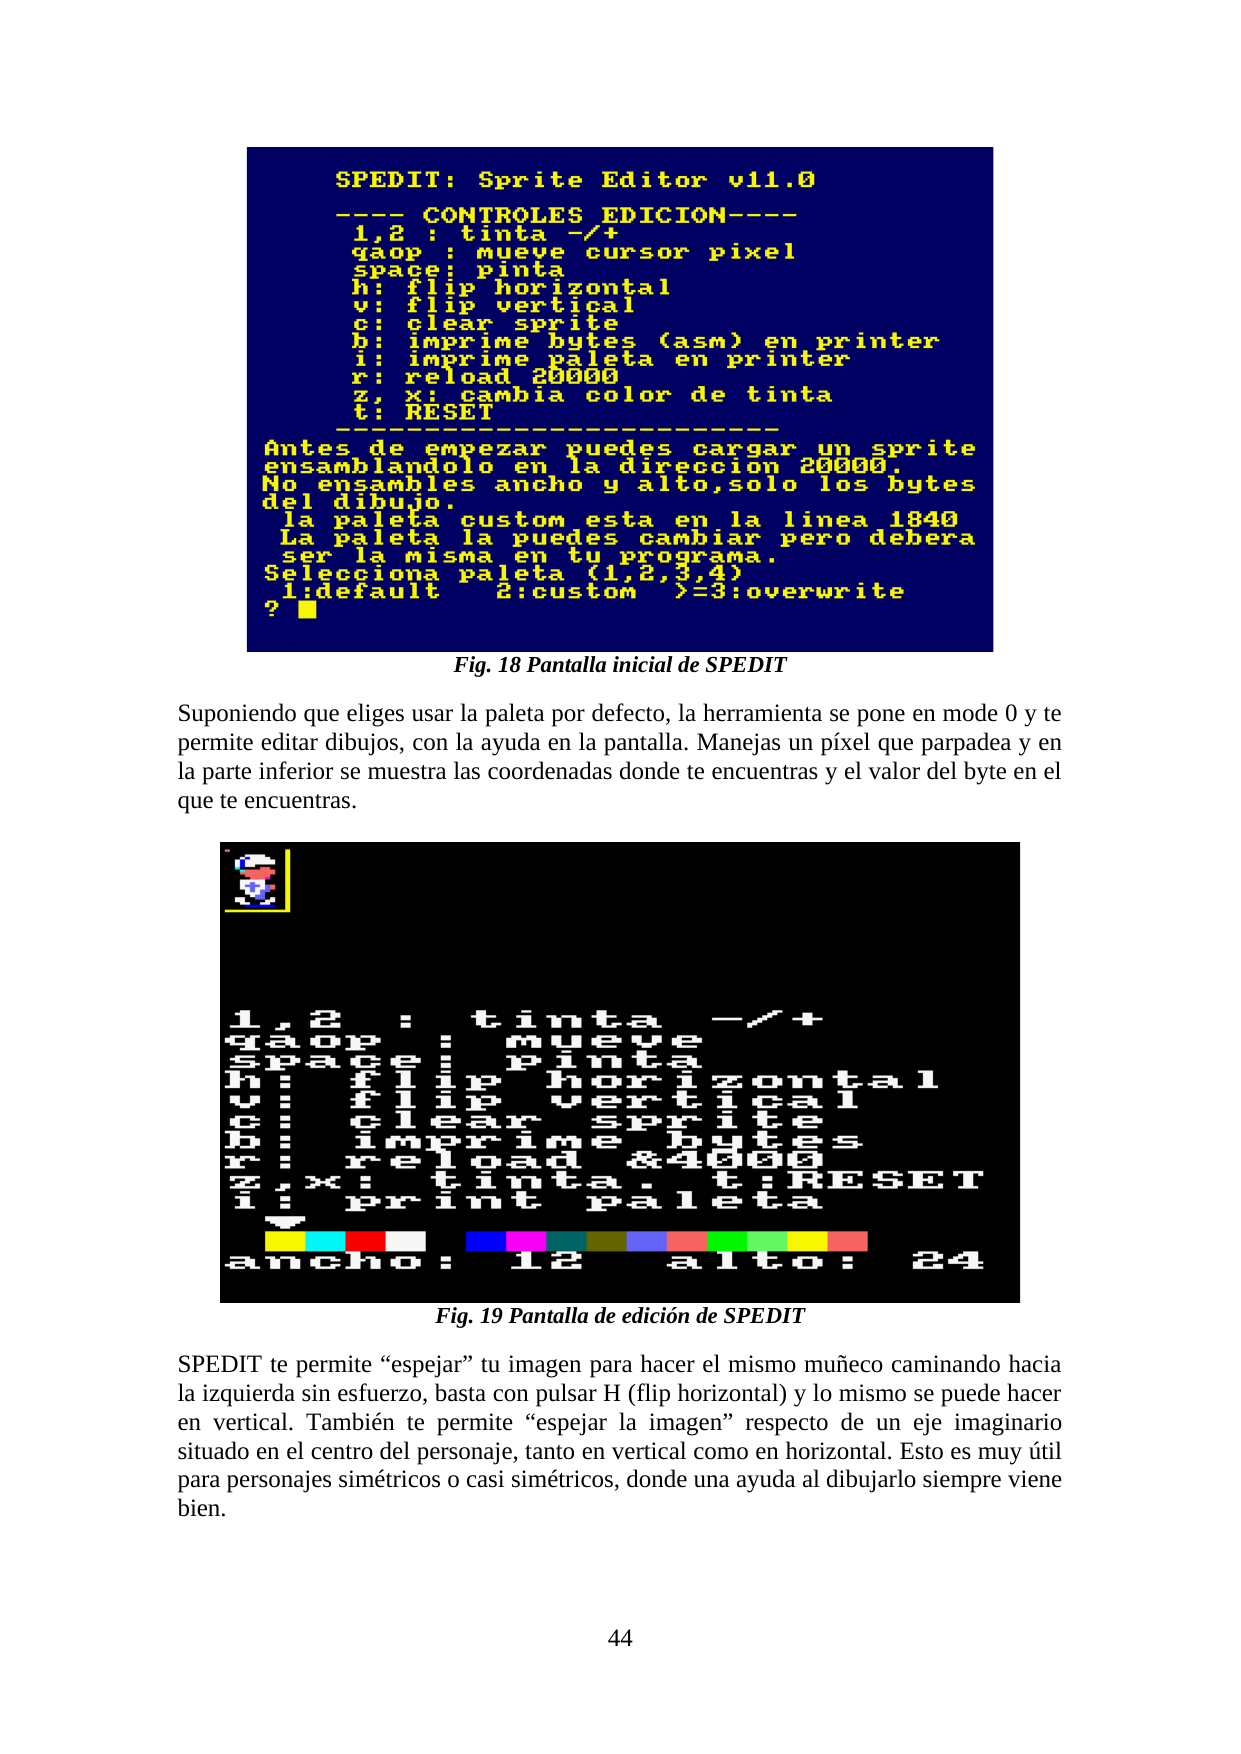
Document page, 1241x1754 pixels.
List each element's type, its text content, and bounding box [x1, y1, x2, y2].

picture [246, 147, 994, 652]
text SPEDIT te permite “espejar” tu imagen para hacer el mismo muñeco caminando hacia la izquierda sin esfuerzo, basta con pulsar H (flip horizontal) y lo mismo se puede hacer en vertical. También te permite “espejar la imagen” respecto de un eje imaginario situado en el centro del personaje, tanto en vertical como en horizontal. Esto es muy útil para personajes simétricos o casi simétricos, donde una ayuda al dibujarlo siempre viene bien. [177, 1349, 1063, 1522]
text Suponiendo que eliges usar la paleta por defecto, la herramienta se pone en mode 0 y te permite editar dibujos, con la ayuda en la pantalla. Manejas un píxel que parpadea y en la parte inferior se muestra las coordenadas donde te encuentras y el valor del byte en el que te encuentras. [177, 698, 1063, 813]
text Fig. 19 Pantalla de edición de SPEDIT [177, 1302, 1063, 1329]
text Fig. 18 Pantalla inicial de SPEDIT [177, 651, 1063, 678]
picture [220, 842, 1020, 1303]
